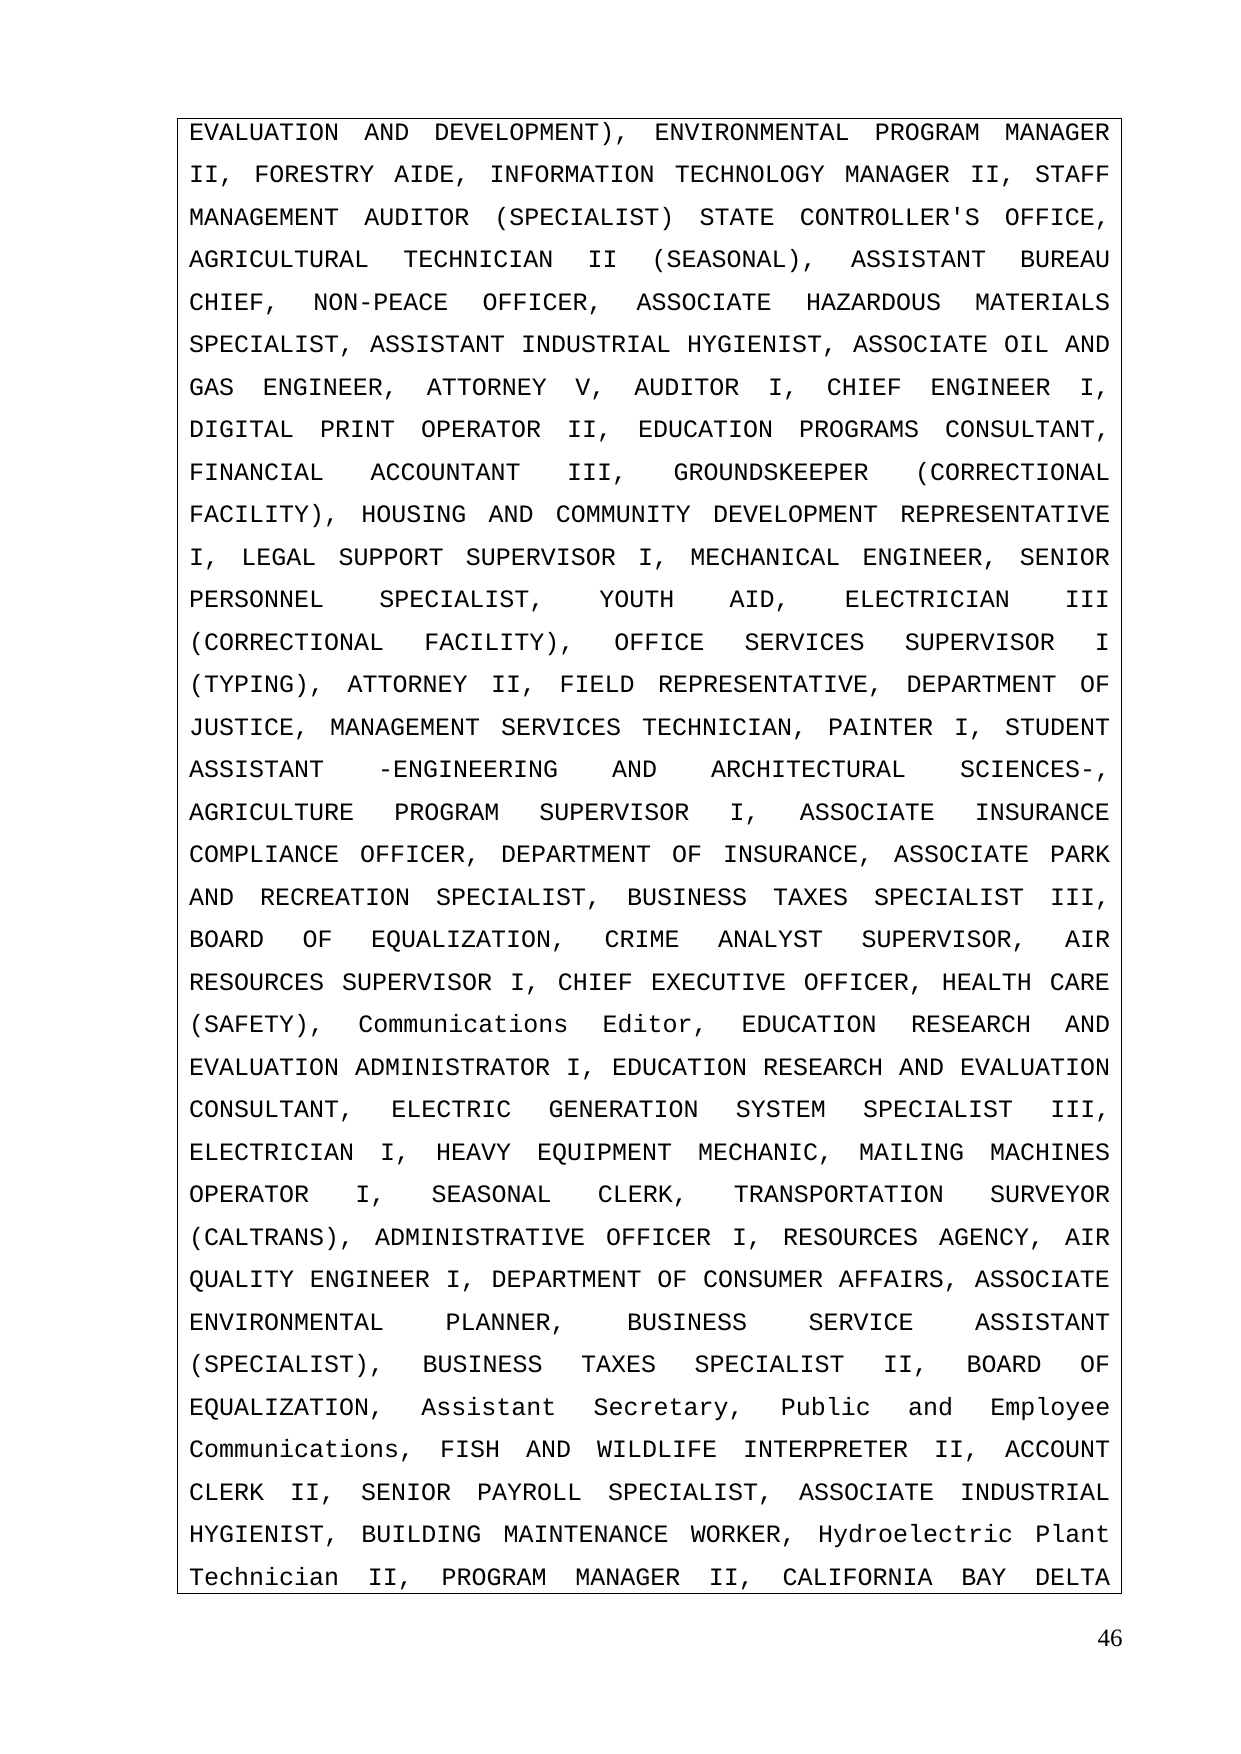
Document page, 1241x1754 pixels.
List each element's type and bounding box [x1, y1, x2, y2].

table_header [178, 119, 1121, 1592]
